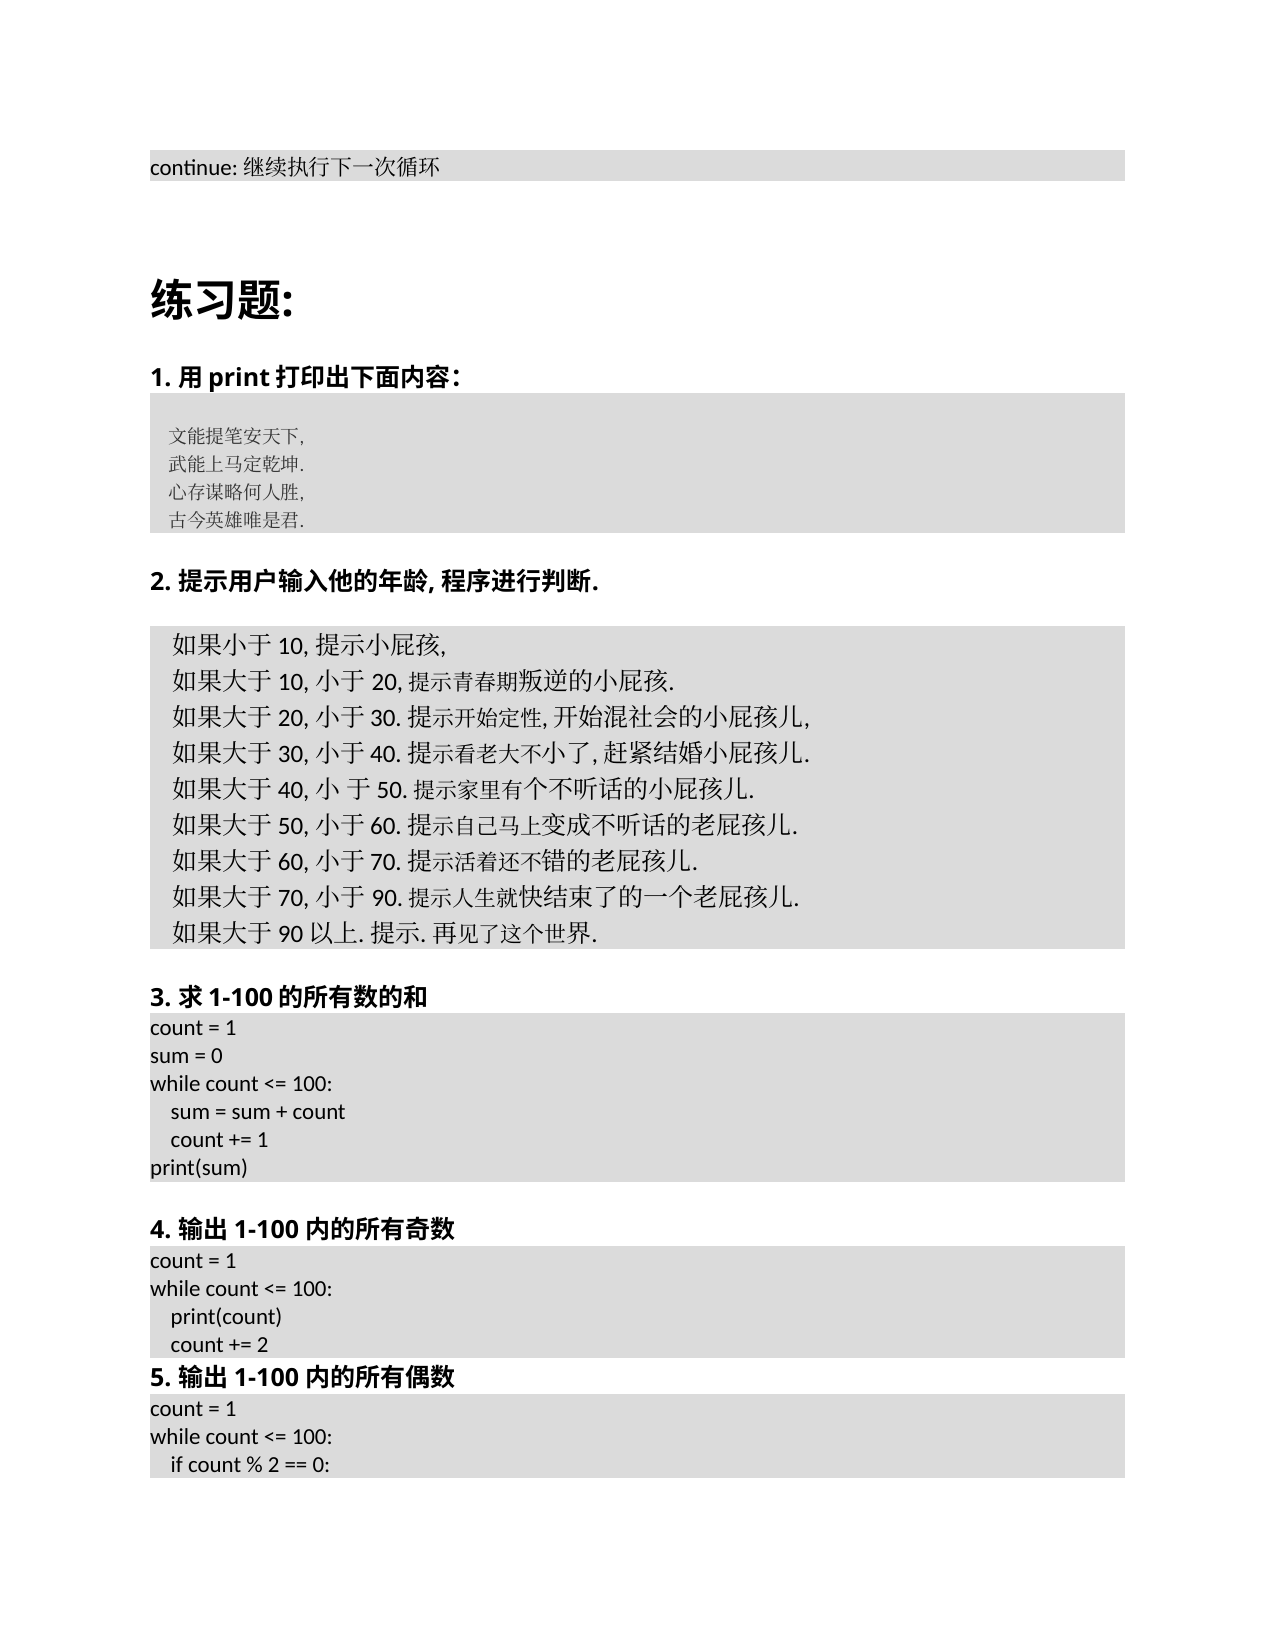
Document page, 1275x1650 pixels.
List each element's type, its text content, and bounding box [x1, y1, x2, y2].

text sum = sum + count [150, 1097, 1125, 1126]
text continue: 继续执行下一次循环 [150, 150, 1125, 181]
text print(count) [150, 1302, 1125, 1330]
text 如果⼤于90以上. 提⽰. 再⻅了这个世界. [150, 913, 1125, 949]
text sum = 0 [150, 1041, 1125, 1069]
text count += 1 [150, 1126, 1125, 1153]
text if count % 2 == 0: [150, 1450, 1125, 1478]
text 如果⼤于60, ⼩于70. 提⽰活着还不错的老屁孩⼉. [150, 841, 1125, 877]
text count = 1 [150, 1013, 1125, 1041]
text 武能上⻢定乾坤. [150, 449, 1125, 477]
text while count <= 100: [150, 1422, 1125, 1450]
text count += 2 [150, 1330, 1125, 1358]
text 如果⼤于70, ⼩于 90. 提⽰⼈⽣就快结束了的⼀个老屁孩⼉. [150, 877, 1125, 913]
text 如果⼤于50, ⼩于60. 提⽰⾃⼰⻢上变成不听话的老屁孩⼉. [150, 805, 1125, 841]
text count = 1 [150, 1394, 1125, 1422]
text 如果⼩于10, 提⽰⼩屁孩, [150, 626, 1125, 662]
text while count <= 100: [150, 1274, 1125, 1302]
text count = 1 [150, 1246, 1125, 1274]
text 如果⼤于40, ⼩ 于50. 提⽰家⾥有个不听话的⼩屁孩⼉. [150, 769, 1125, 805]
text 如果⼤于20, ⼩于30. 提⽰开始定性, 开始混社会的⼩屁孩⼉, [150, 698, 1125, 733]
text 古今英雄唯是君. [150, 505, 1125, 533]
text while count <= 100: [150, 1069, 1125, 1097]
text ⽂能提笔安天下, [150, 421, 1125, 449]
text 如果⼤于30, ⼩于40. 提⽰看老⼤不⼩了, 赶紧结婚⼩屁孩⼉. [150, 733, 1125, 769]
text ⼼存谋略何⼈胜, [150, 477, 1125, 505]
text print(sum) [150, 1153, 1125, 1182]
text 如果⼤于10, ⼩于 20, 提⽰青春期叛逆的⼩屁孩. [150, 662, 1125, 698]
